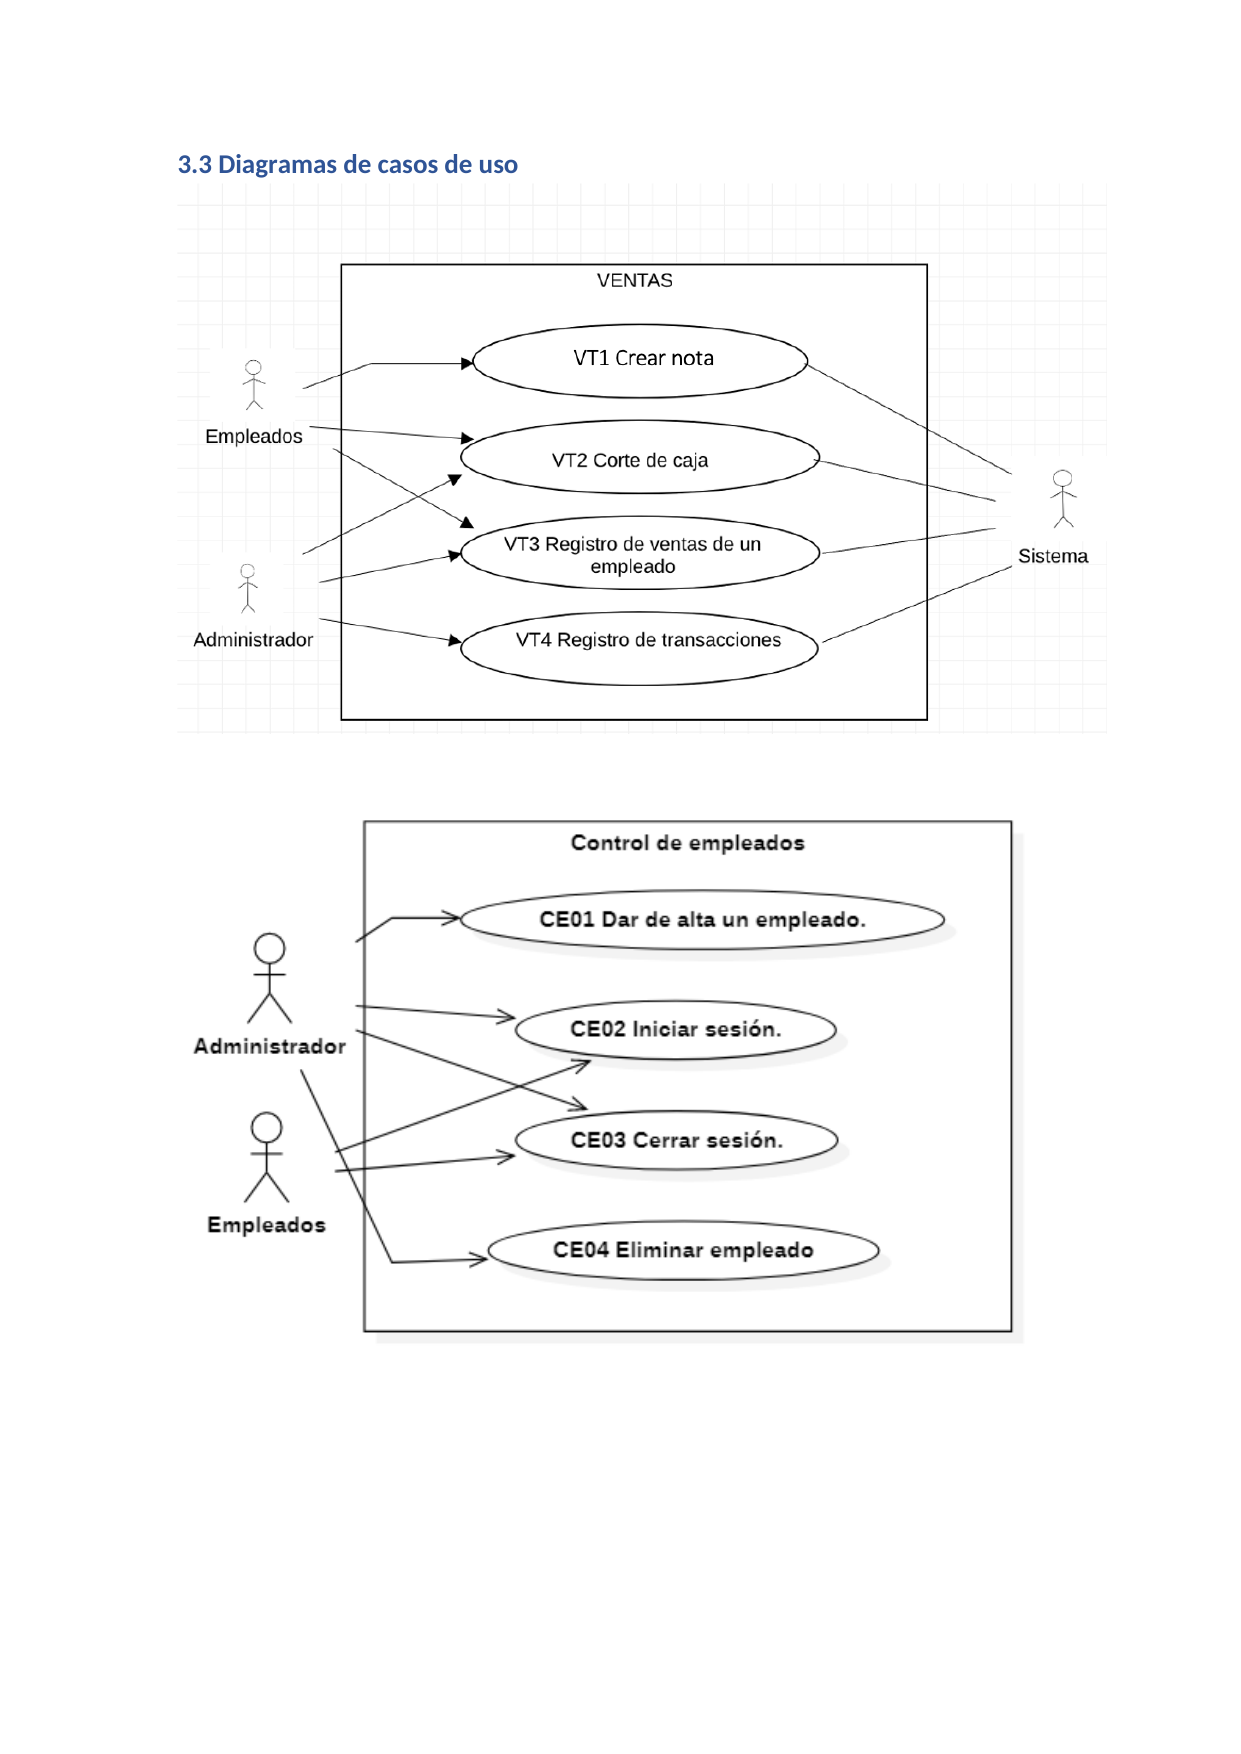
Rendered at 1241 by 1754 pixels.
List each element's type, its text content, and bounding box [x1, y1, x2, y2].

picture [177, 183, 1107, 734]
subtitle 3.3 Diagramas de casos de uso [177, 148, 1107, 181]
picture [177, 795, 1039, 1364]
